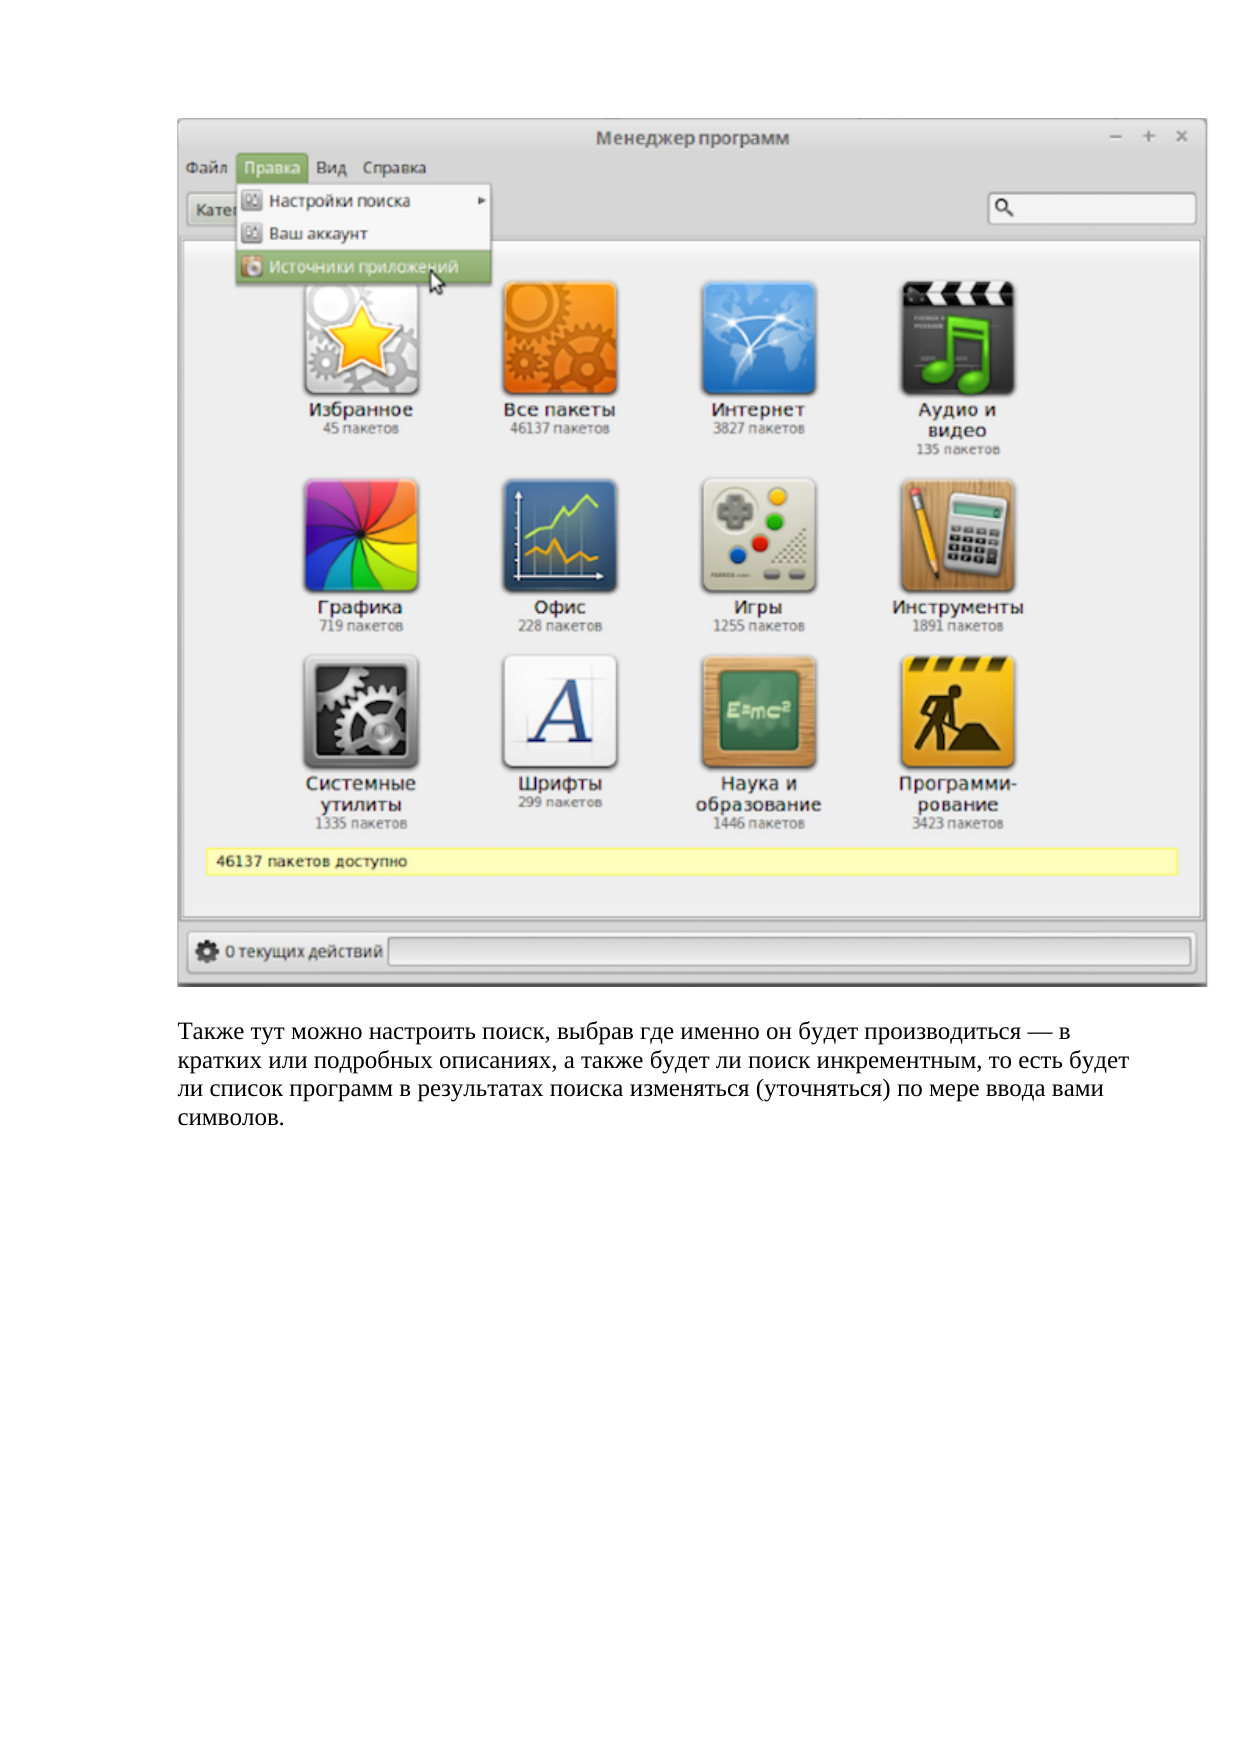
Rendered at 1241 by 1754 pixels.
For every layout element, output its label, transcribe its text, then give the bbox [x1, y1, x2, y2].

text Также тут можно настроить поиск, выбрав где именно он будет производиться — в кратких или подробных описаниях, а также будет ли поиск инкрементным, то есть будет ли список программ в результатах поиска изменяться (уточняться) по мере ввода вами символов. [177, 1016, 1152, 1131]
picture [177, 118, 1209, 987]
